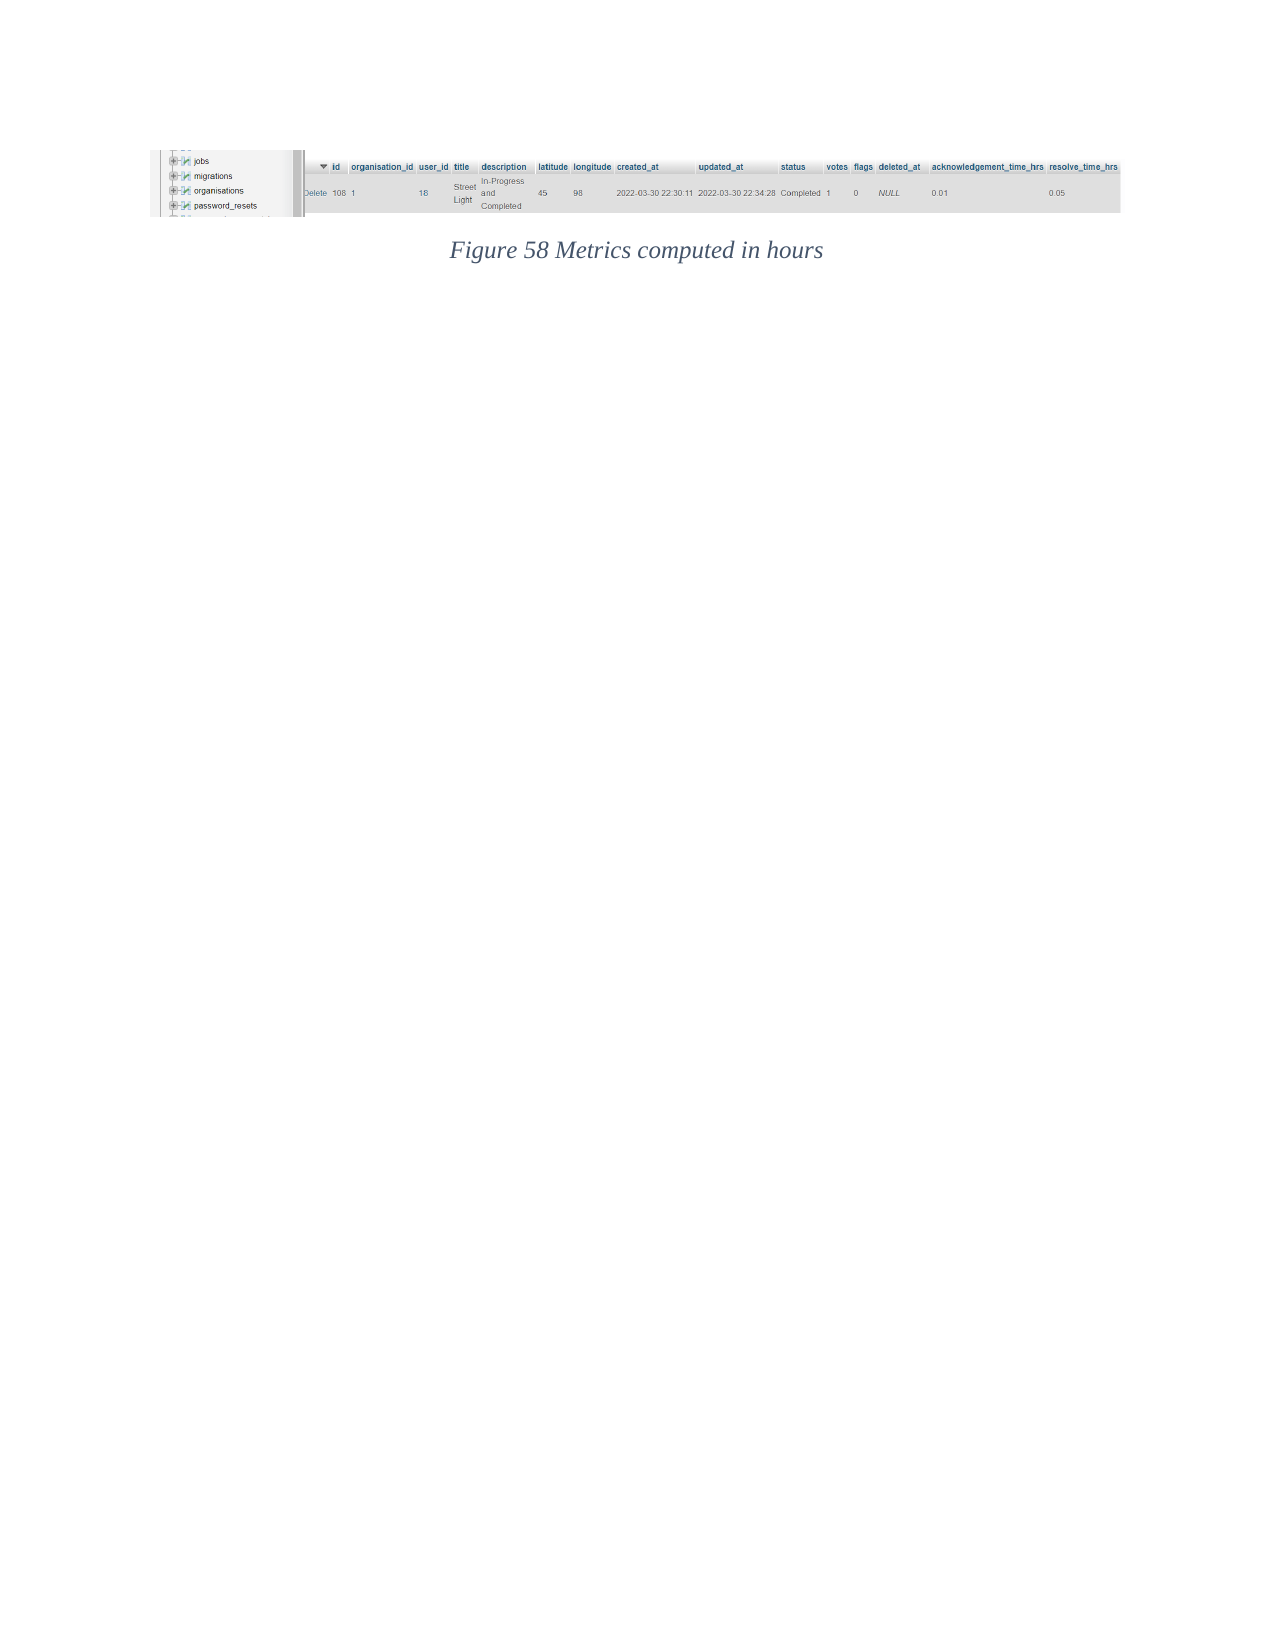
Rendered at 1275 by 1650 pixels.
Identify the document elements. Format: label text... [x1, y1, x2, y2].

text Figure 58 Metrics computed in hours [150, 236, 1125, 264]
picture [150, 150, 1125, 217]
